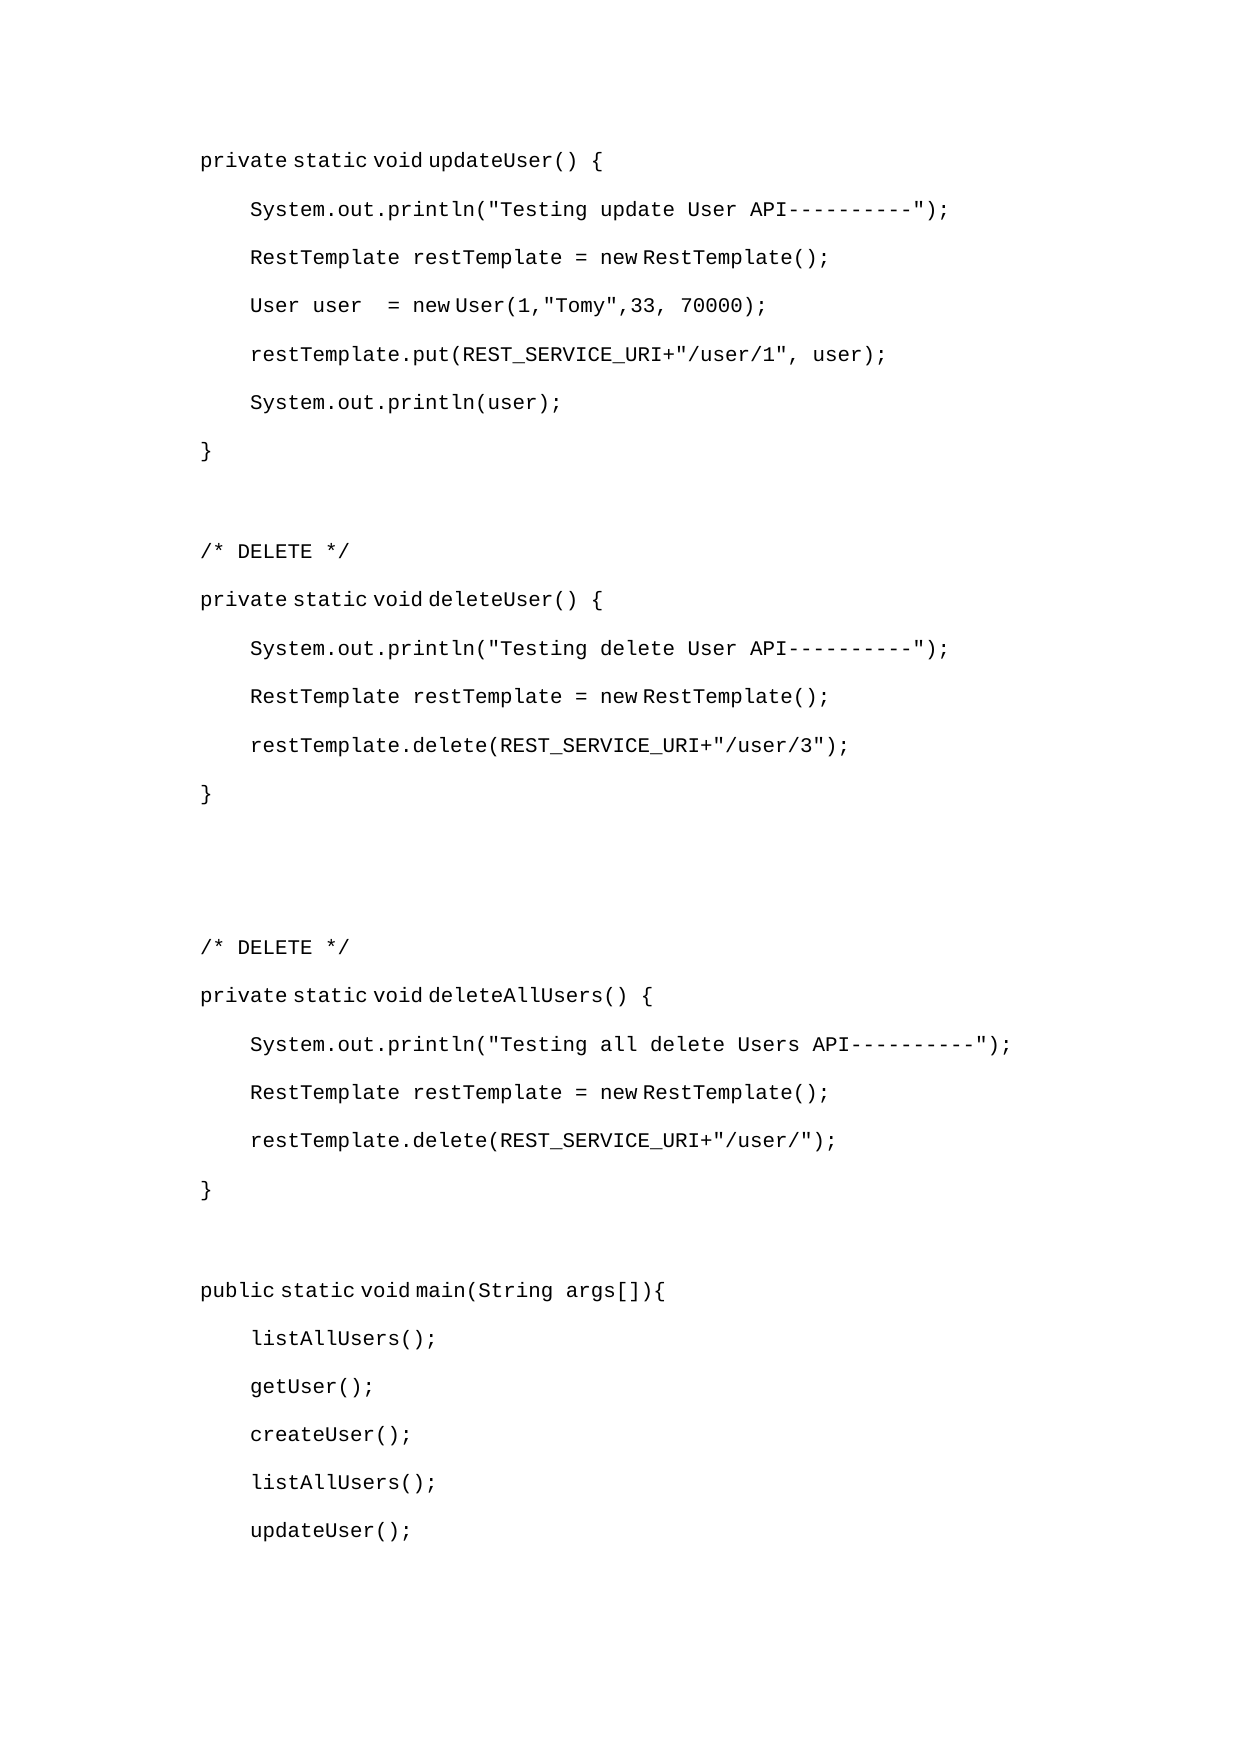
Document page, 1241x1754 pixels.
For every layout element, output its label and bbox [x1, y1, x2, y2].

table_header [150, 150, 1240, 1569]
